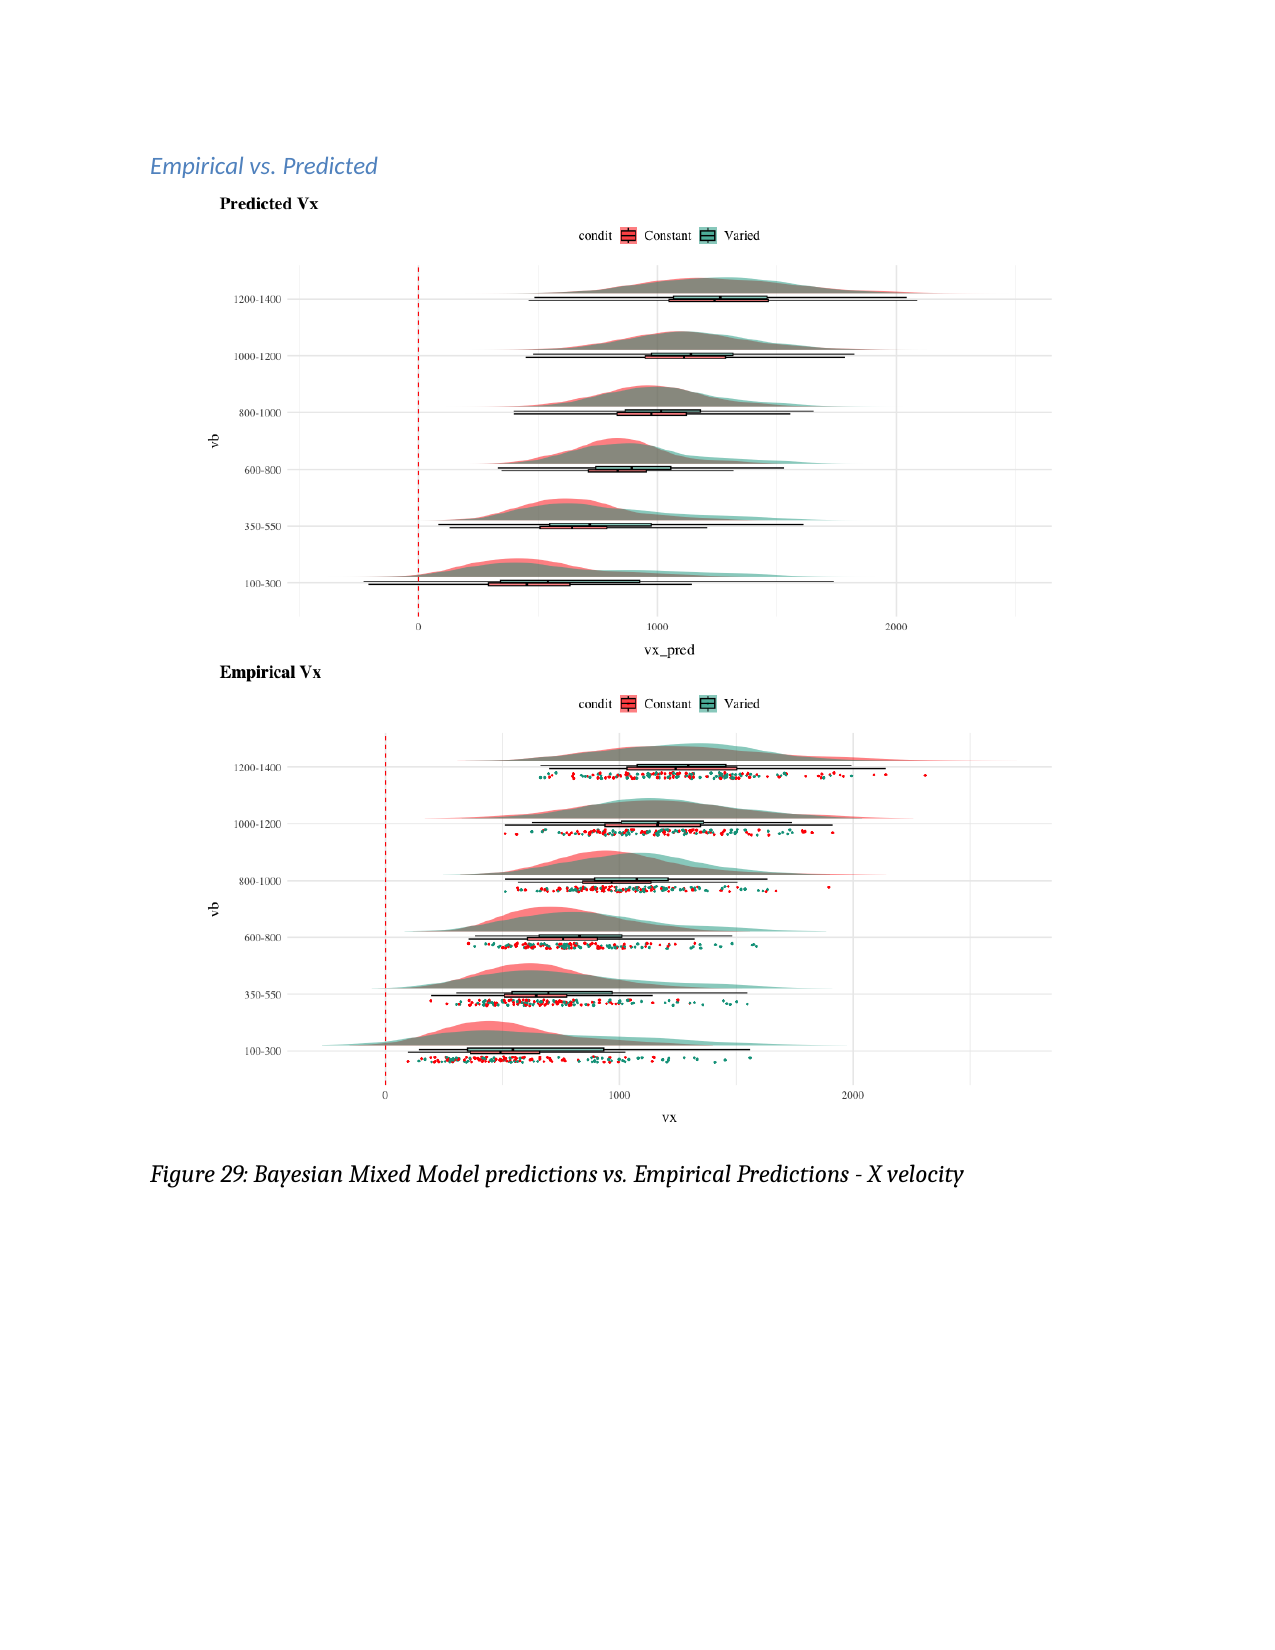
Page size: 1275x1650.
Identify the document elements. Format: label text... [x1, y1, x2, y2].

subtitle Empirical vs. Predicted [150, 150, 1125, 181]
table_header Figure 29: Bayesian Mixed Model predictions vs. Empirical Predictions - X velocity [139, 181, 1114, 1201]
picture [188, 184, 1064, 1139]
